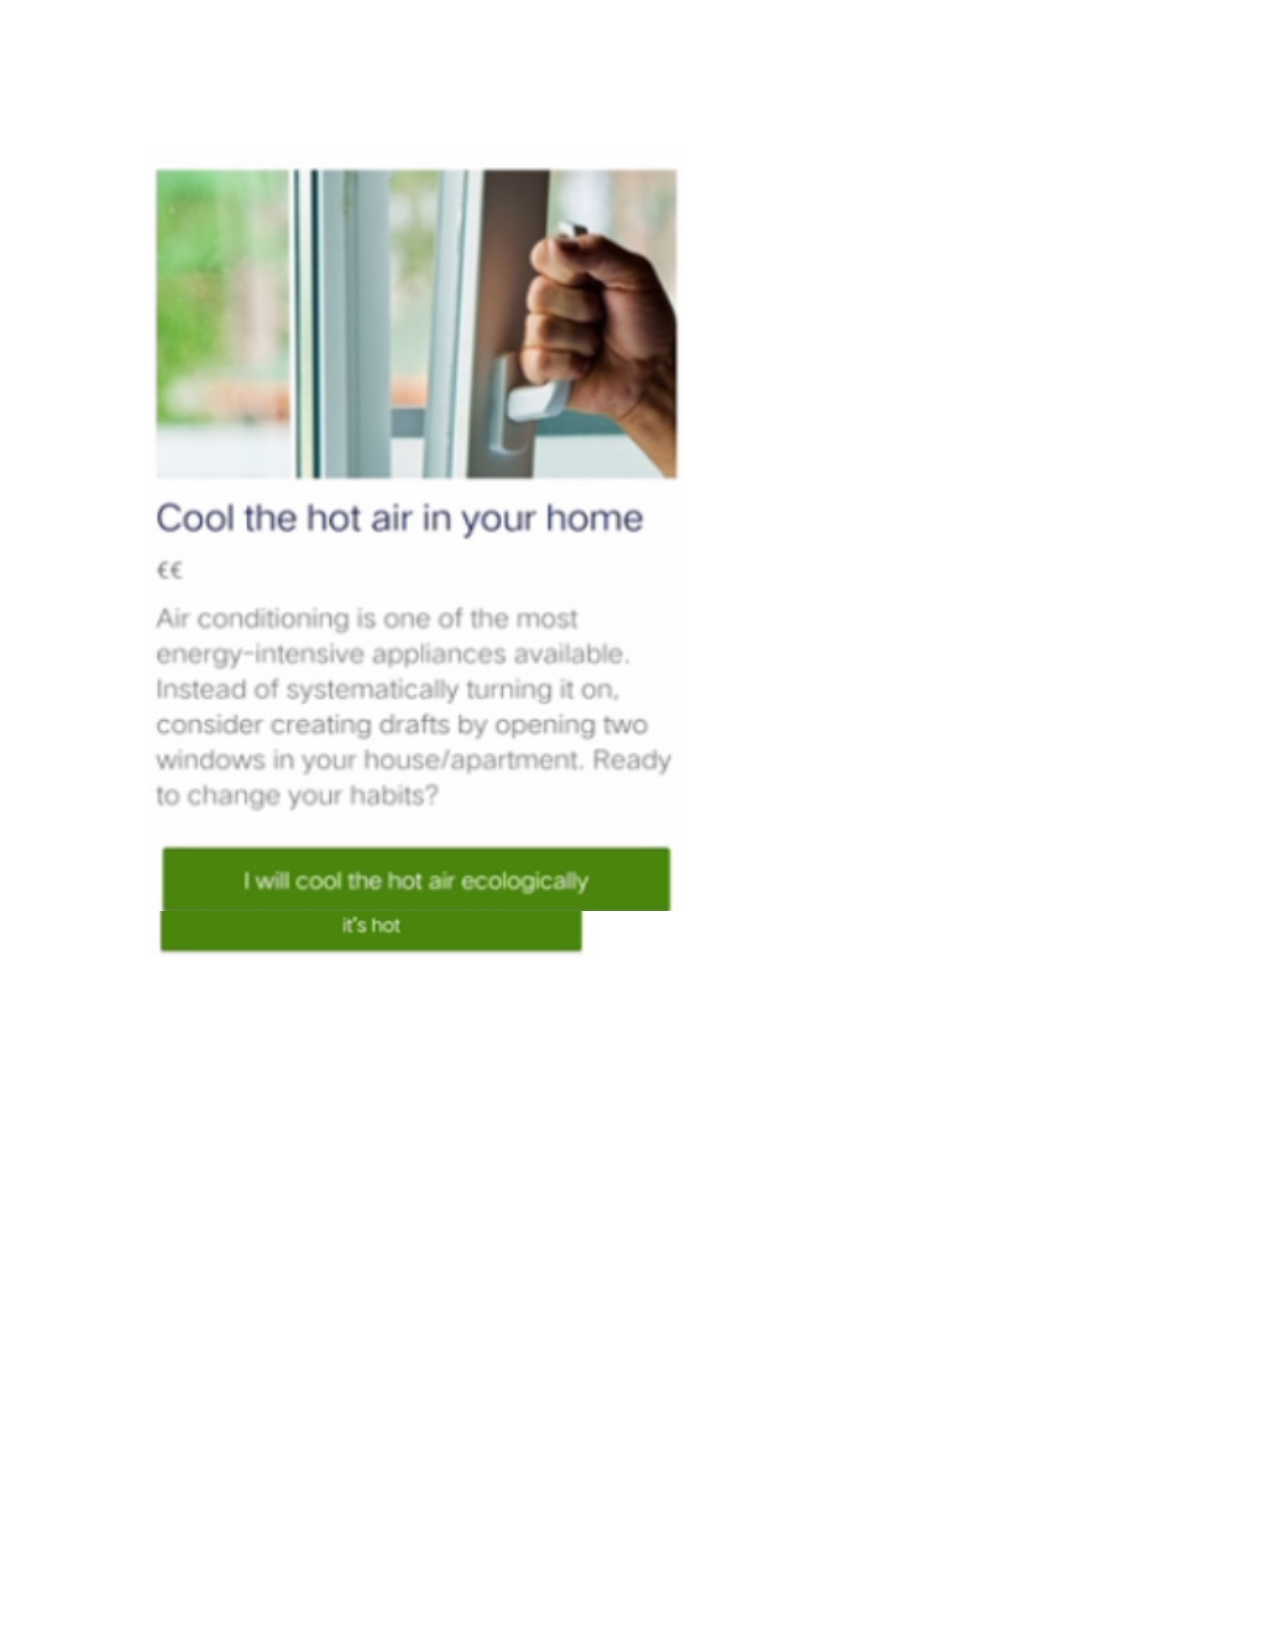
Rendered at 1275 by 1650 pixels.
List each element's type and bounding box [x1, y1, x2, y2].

picture [150, 150, 685, 959]
